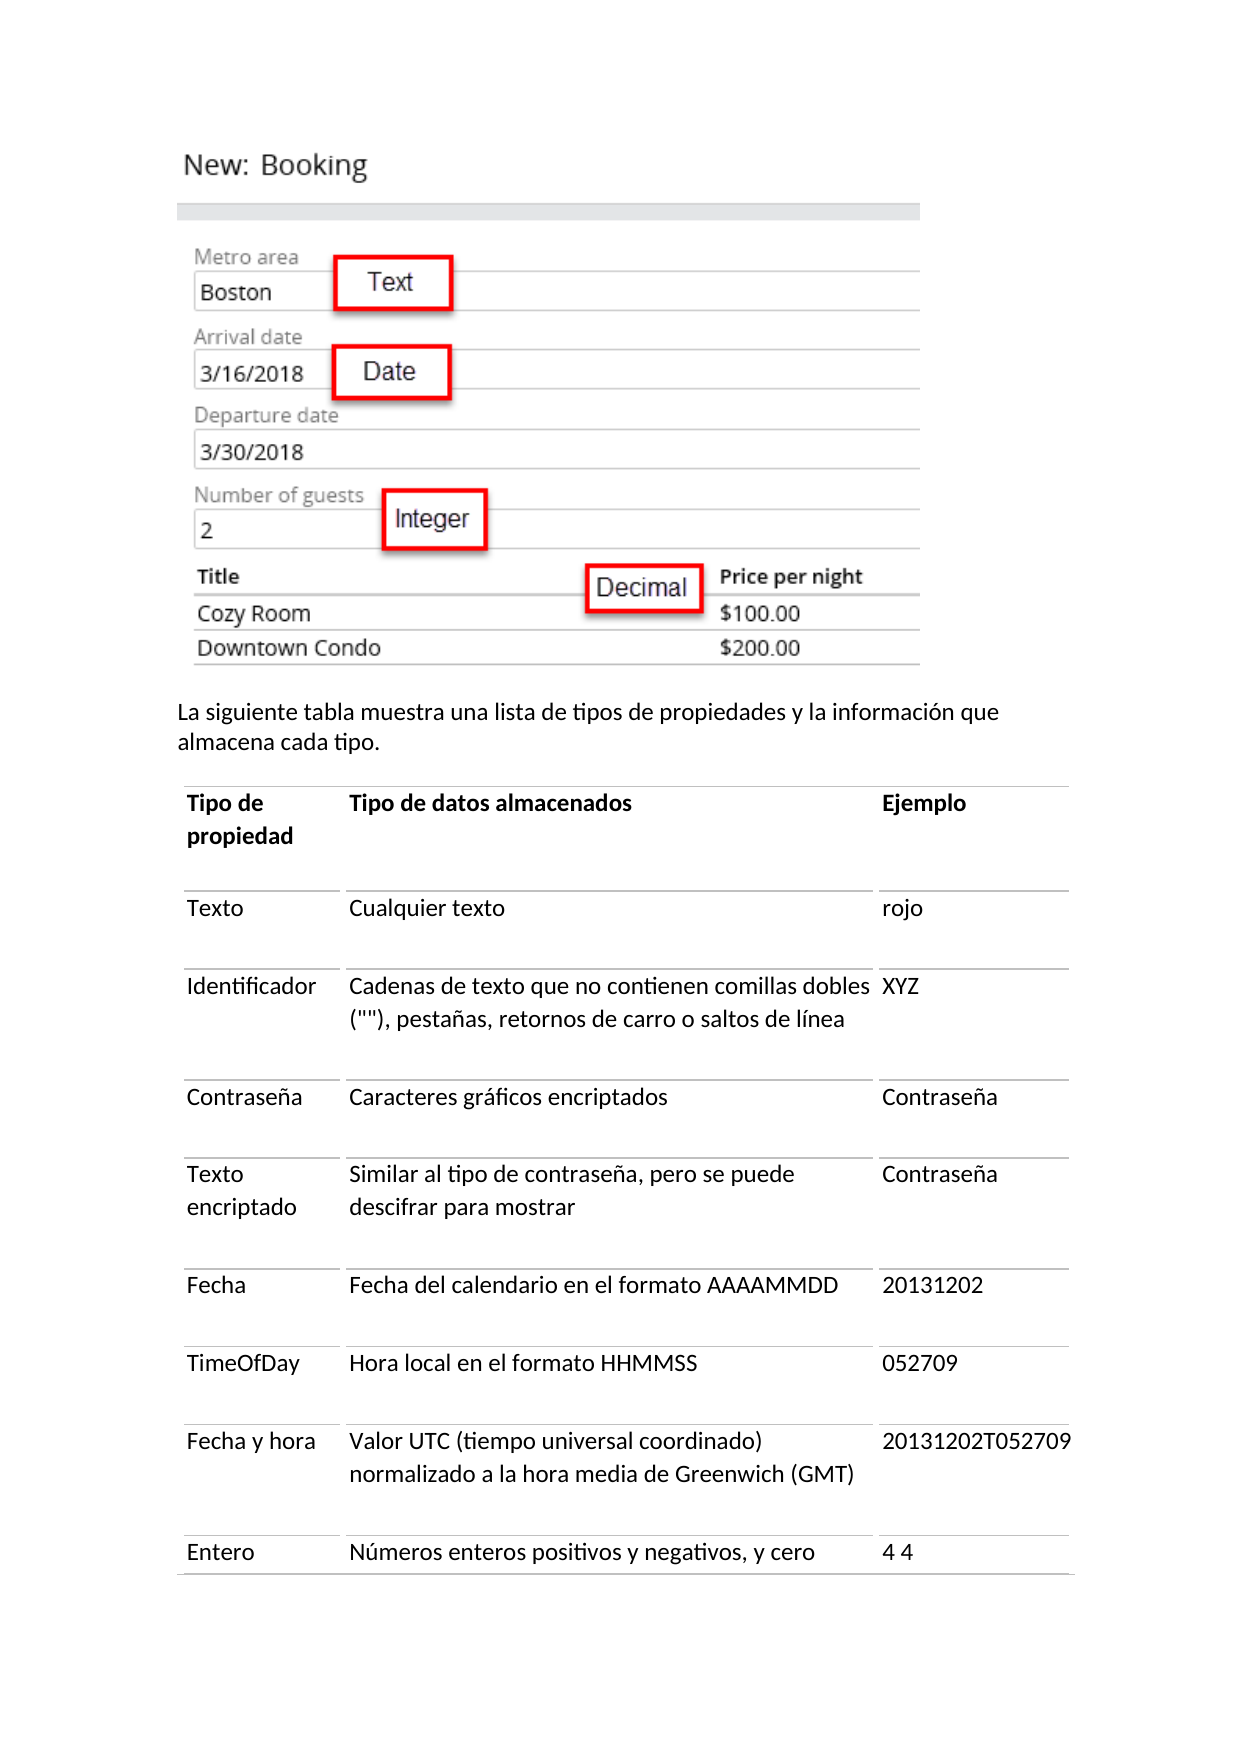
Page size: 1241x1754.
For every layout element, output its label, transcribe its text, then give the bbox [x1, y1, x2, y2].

table_header Ejemplo [879, 787, 1069, 890]
table_cell Fecha y hora [184, 1425, 340, 1534]
table_cell Texto encriptado [184, 1159, 340, 1268]
table_cell Entero [184, 1536, 340, 1573]
table_cell rojo [879, 892, 1069, 968]
table_cell 20131202 [879, 1270, 1069, 1346]
table_cell Cadenas de texto que no contienen comillas dobles (""), pestañas, retornos de carro o saltos de línea [346, 970, 873, 1079]
text La siguiente tabla muestra una lista de tipos de propiedades y la información que almacena cada tipo. [177, 696, 1063, 757]
table_cell Contraseña [879, 1081, 1069, 1157]
table_cell Contraseña [879, 1159, 1069, 1268]
table_cell 052709 [879, 1347, 1069, 1424]
table_cell 4 4 [879, 1536, 1069, 1573]
table_cell Valor UTC (tiempo universal coordinado) normalizado a la hora media de Greenwich (GMT) [346, 1425, 873, 1534]
table_cell Similar al tipo de contraseña, pero se puede descifrar para mostrar [346, 1159, 873, 1268]
table_cell Identificador [184, 970, 340, 1079]
table_cell 20131202T052709 [879, 1425, 1069, 1534]
table_header Tipo de datos almacenados [346, 787, 876, 890]
table_cell Hora local en el formato HHMMSS [346, 1347, 873, 1424]
table_cell Contraseña [184, 1081, 340, 1157]
table_cell Fecha [184, 1270, 340, 1346]
table_cell Fecha del calendario en el formato AAAAMMDD [346, 1270, 873, 1346]
table_header Tipo de propiedad [184, 787, 343, 890]
table_cell XYZ [879, 970, 1069, 1079]
table_cell Cualquier texto [346, 892, 873, 968]
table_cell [346, 1536, 873, 1573]
table_cell TimeOfDay [184, 1347, 340, 1424]
picture [177, 147, 920, 667]
table_cell Texto [184, 892, 340, 968]
table_cell Caracteres gráficos encriptados [346, 1081, 873, 1157]
